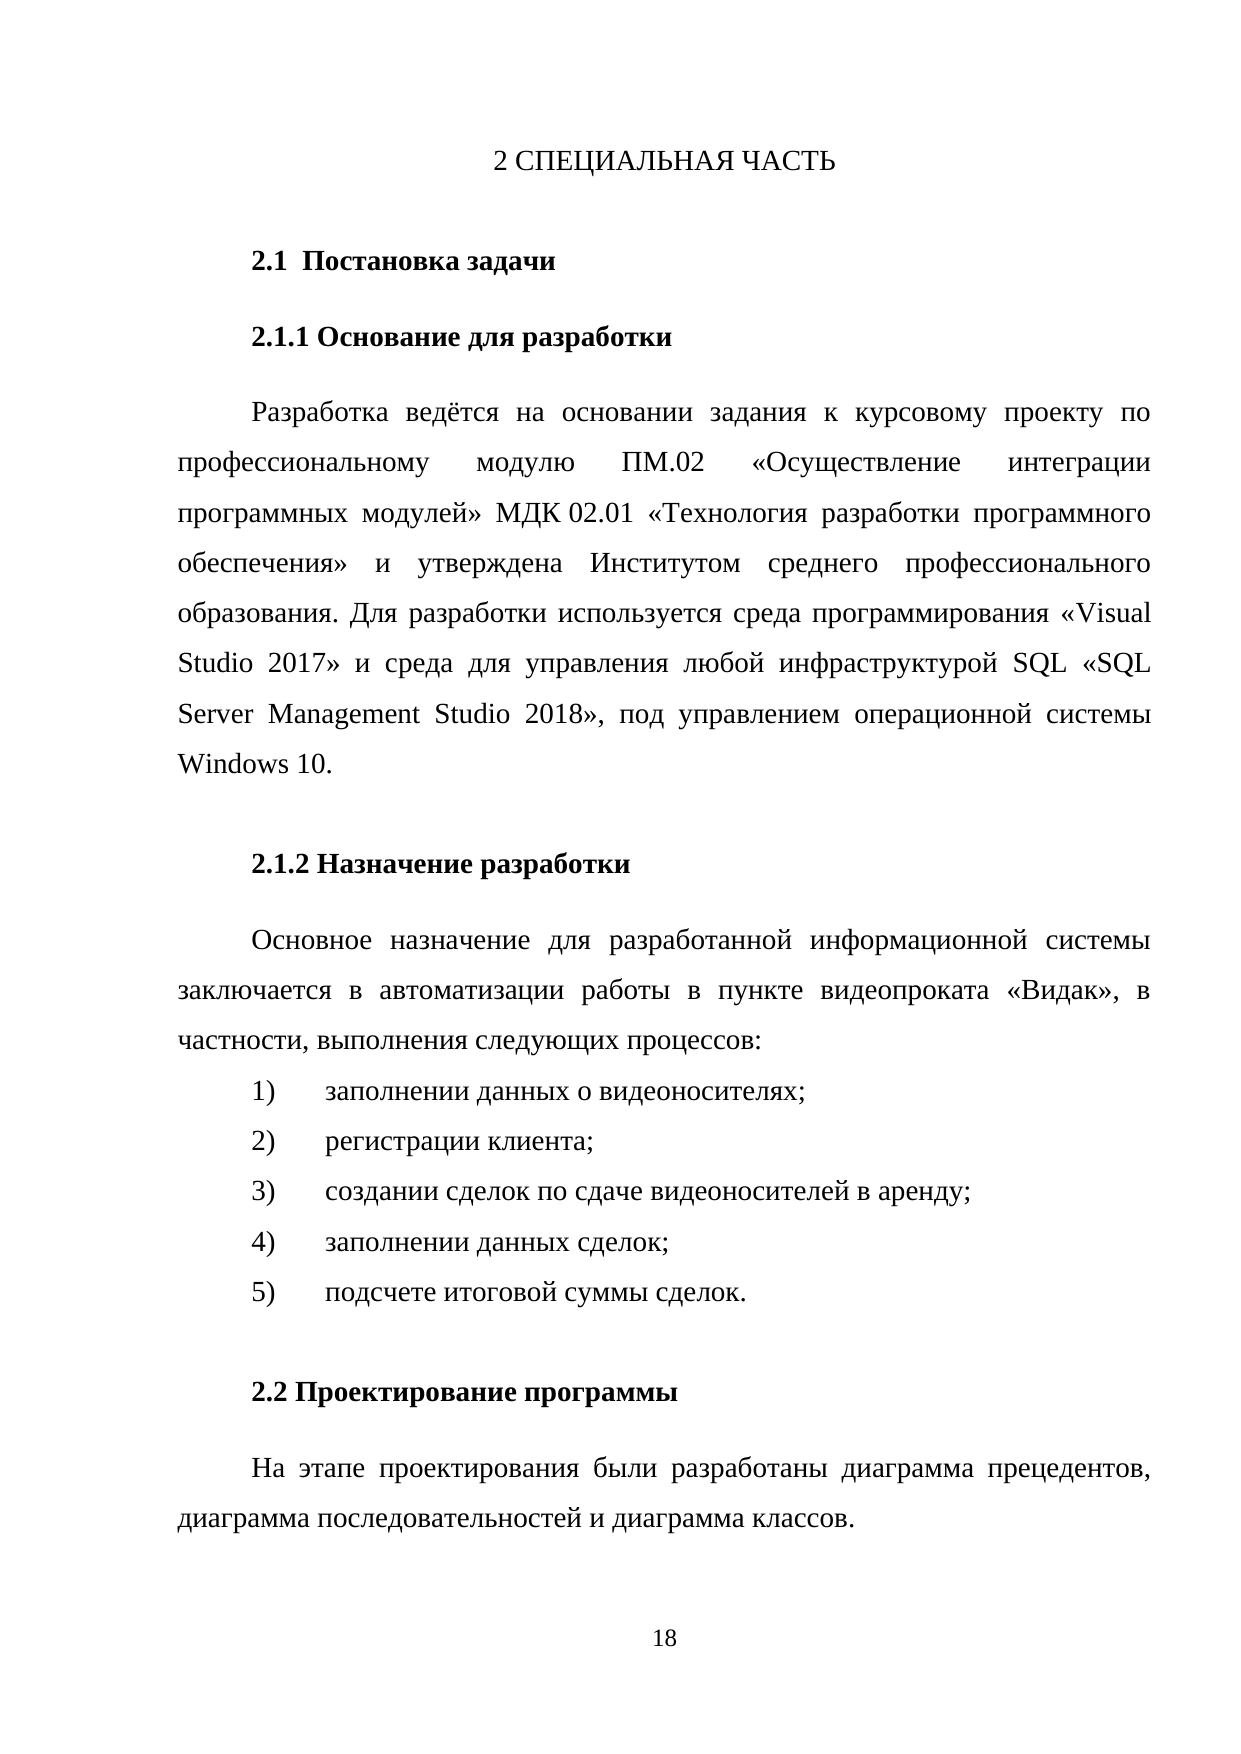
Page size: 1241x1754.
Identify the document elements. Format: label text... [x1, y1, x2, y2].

subtitle Проектирование программы [177, 1374, 1152, 1408]
list заполнении данных о видеоносителях; [177, 1073, 1152, 1106]
list заполнении данных сделок; [177, 1224, 1152, 1257]
text Разработка ведётся на основании задания к курсовому проекту по профессиональному модулю ПМ.02 «Осуществление интеграции программных модулей» МДК 02.01 «Технология разработки программного обеспечения» и утверждена Институтом среднего профессионального образования. Для разработки используется среда программирования «Visual Studio 2017» и среда для управления любой инфраструктурой SQL «SQL Server Management Studio 2018», под управлением операционной системы Windows 10. [177, 394, 1152, 780]
list регистрации клиента; [177, 1123, 1152, 1157]
subtitle Постановка задачи [177, 243, 1152, 277]
list создании сделок по сдаче видеоносителей в аренду; [177, 1173, 1152, 1207]
subtitle СПЕЦИАЛЬНАЯ ЧАСТЬ [177, 143, 1152, 177]
subtitle Основание для разработки [177, 319, 1152, 352]
text Основное назначение для разработанной информационной системы заключается в автоматизации работы в пункте видеопроката «Видак», в частности, выполнения следующих процессов: [177, 922, 1152, 1056]
subtitle Назначение разработки [177, 847, 1152, 880]
list подсчете итоговой суммы сделок. [177, 1274, 1152, 1308]
text На этапе проектирования были разработаны диаграмма прецедентов, диаграмма последовательностей и диаграмма классов. [177, 1450, 1152, 1533]
